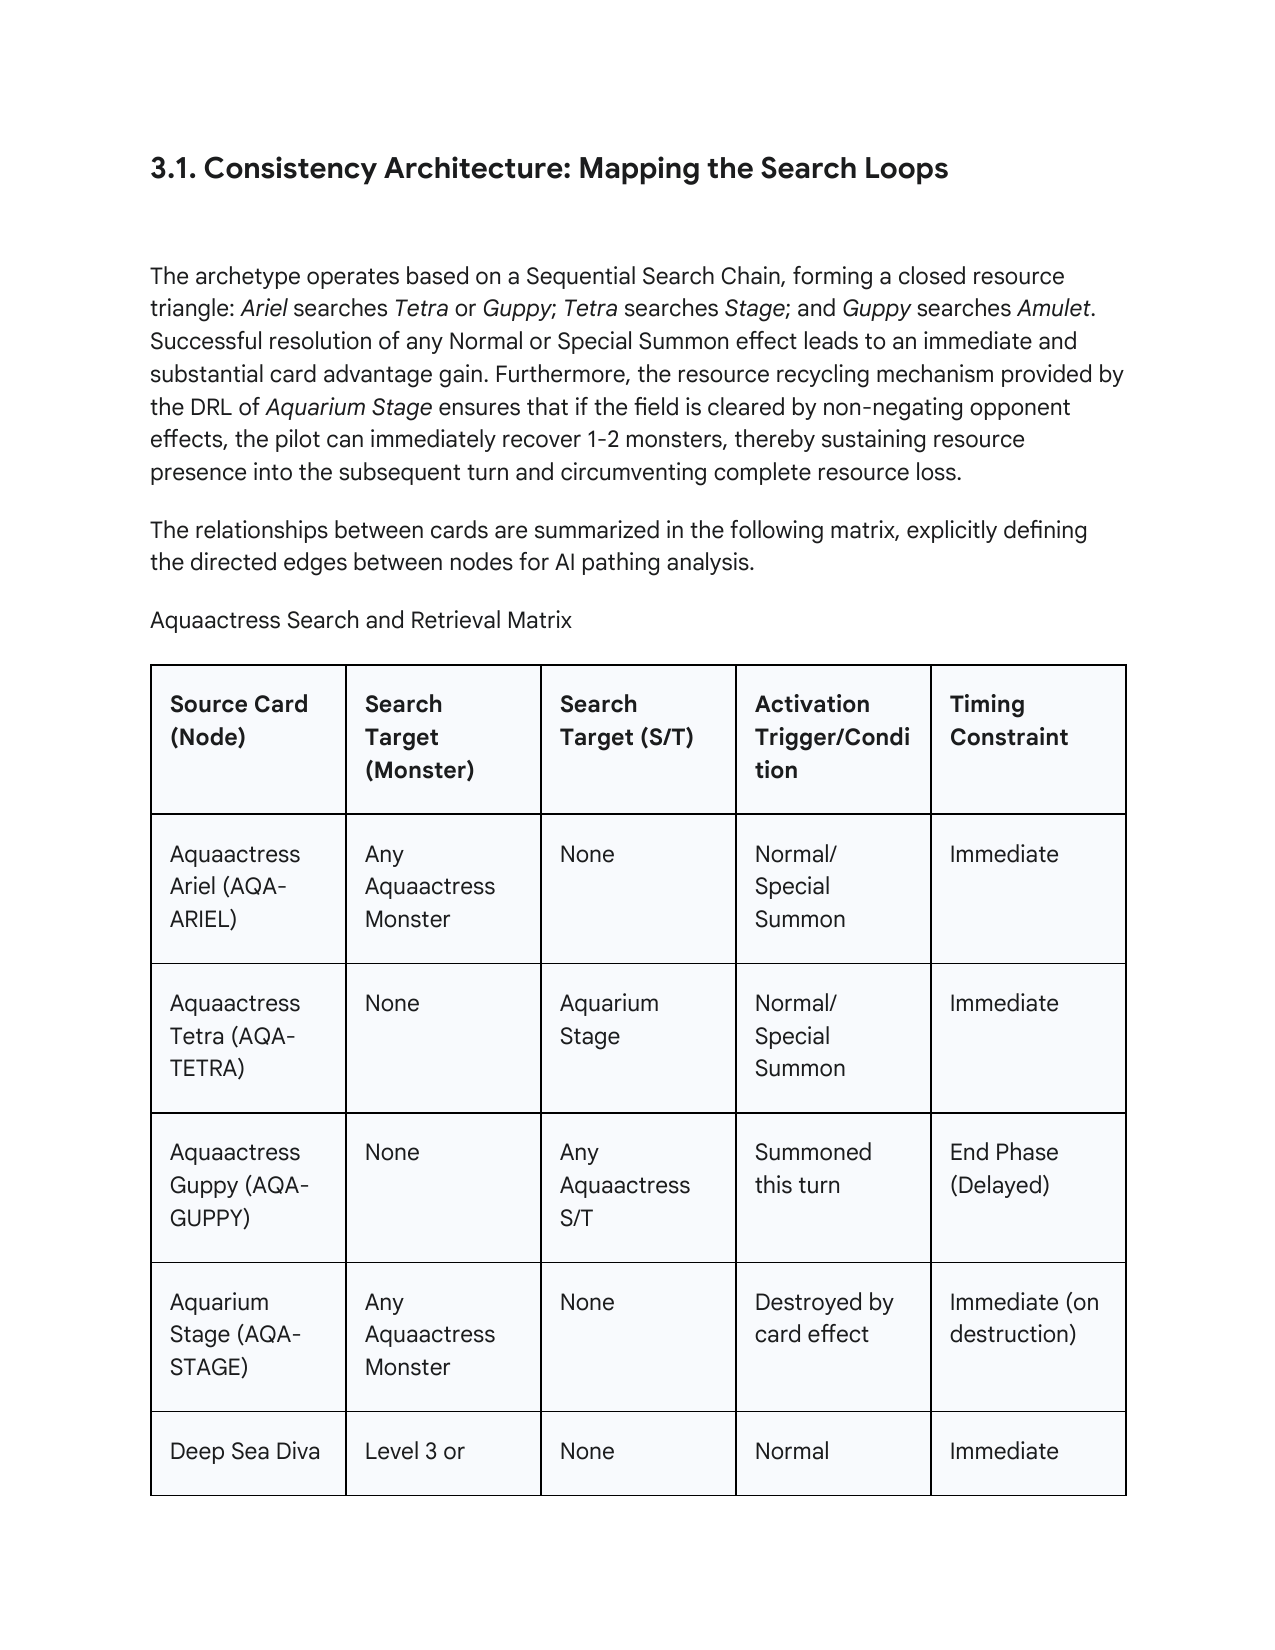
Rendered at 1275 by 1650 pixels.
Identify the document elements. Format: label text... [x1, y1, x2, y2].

table_cell None [347, 964, 540, 1112]
table_cell None [542, 815, 735, 963]
table_header Search Target (S/T) [542, 666, 735, 813]
table_cell Any Aquaactress Monster [347, 1263, 540, 1411]
table_cell Destroyed by card effect [737, 1263, 930, 1411]
table_cell Aquarium Stage [542, 964, 735, 1112]
table_cell Immediate [932, 815, 1125, 963]
table_cell Normal/Special Summon [737, 964, 930, 1112]
table_header Activation Trigger/Condition [737, 666, 930, 813]
table_cell Any Aquaactress Monster [347, 815, 540, 963]
table_cell Summoned this turn [737, 1114, 930, 1261]
table_cell End Phase (Delayed) [932, 1114, 1125, 1261]
table_cell None [347, 1114, 540, 1261]
table_header Timing Constraint [932, 666, 1125, 813]
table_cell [347, 1412, 540, 1495]
table_cell Aquarium Stage (AQA-STAGE) [152, 1263, 345, 1411]
table_header Search Target (Monster) [347, 666, 540, 813]
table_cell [152, 1412, 345, 1495]
table_cell Immediate [932, 1412, 1125, 1495]
table_cell Any Aquaactress S/T [542, 1114, 735, 1261]
table_header Source Card (Node) [152, 666, 345, 813]
subtitle 3.1. Consistency Architecture: Mapping the Search Loops [150, 150, 1125, 187]
text The relationships between cards are summarized in the following matrix, explicitly defining the directed edges between nodes for AI pathing analysis. [150, 516, 1125, 577]
table_cell Immediate [932, 964, 1125, 1112]
text The archetype operates based on a Sequential Search Chain, forming a closed resource triangle: Ariel searches Tetra or Guppy; Tetra searches Stage; and Guppy searches Amulet. Successful resolution of any Normal or Special Summon effect leads to an immediate and substantial card advantage gain. Furthermore, the resource recycling mechanism provided by the DRL of Aquarium Stage ensures that if the field is cleared by non-negating opponent effects, the pilot can immediately recover 1-2 monsters, thereby sustaining resource presence into the subsequent turn and circumventing complete resource loss. [150, 262, 1125, 487]
table_cell Immediate (on destruction) [932, 1263, 1125, 1411]
text Aquaactress Search and Retrieval Matrix [150, 606, 1125, 635]
table_cell None [542, 1412, 735, 1495]
table_cell Aquaactress Tetra (AQA-TETRA) [152, 964, 345, 1112]
table_cell Aquaactress Guppy (AQA-GUPPY) [152, 1114, 345, 1261]
table_cell Aquaactress Ariel (AQA-ARIEL) [152, 815, 345, 963]
table_cell Normal Summon [737, 1412, 930, 1495]
table_cell Normal/Special Summon [737, 815, 930, 963]
table_cell None [542, 1263, 735, 1411]
